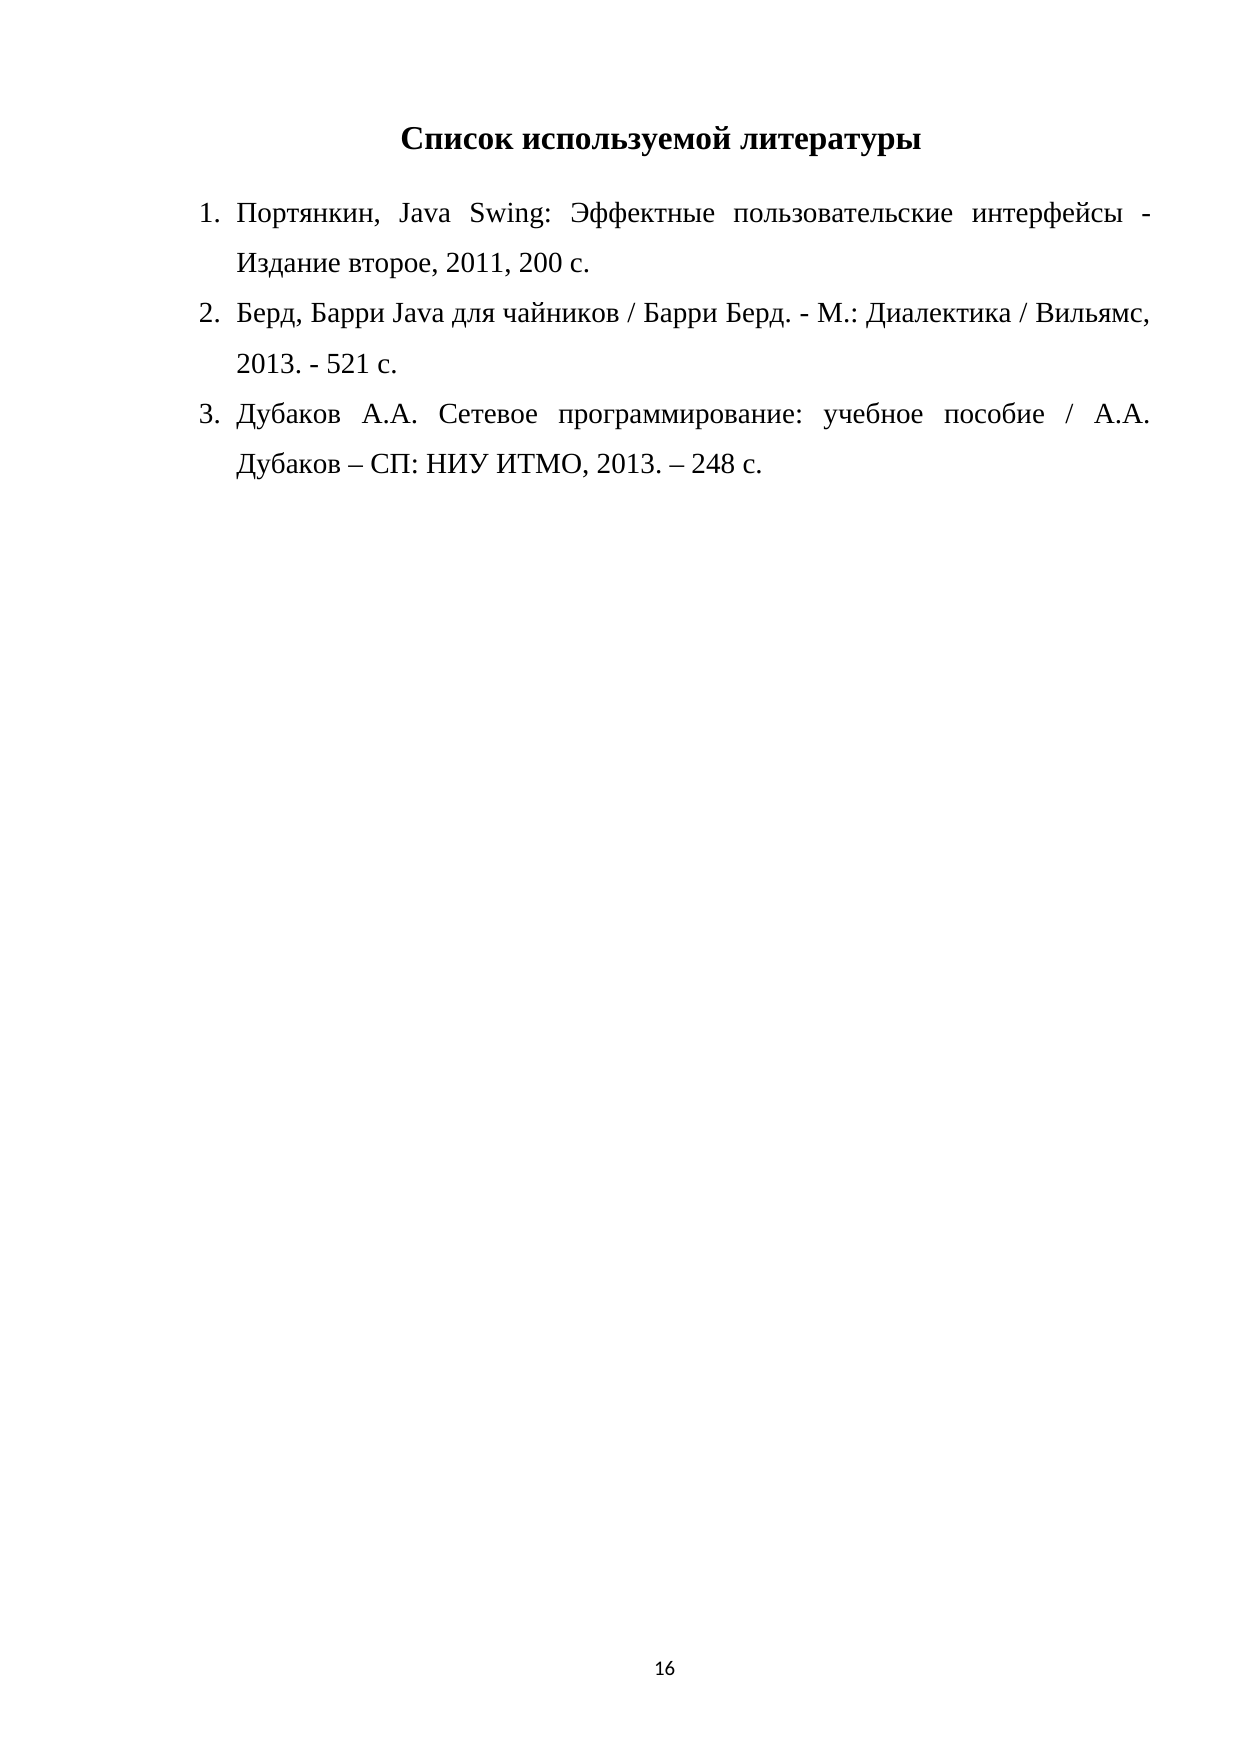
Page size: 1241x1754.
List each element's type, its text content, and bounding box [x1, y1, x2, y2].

text Список используемой литературы [244, 118, 1078, 156]
list Берд, Барри Java для чайников / Барри Берд. - М.: Диалектика / Вильямс, 2013. - 521 c. [199, 295, 1152, 379]
list Дубаков А.А. Сетевое программирование: учебное пособие / А.А. Дубаков – СП: НИУ ИТМО, 2013. – 248 с. [199, 396, 1152, 480]
list Портянкин, Java Swing: Эффектные пользовательские интерфейсы - Издание второе, 2011, 200 с. [199, 195, 1152, 279]
